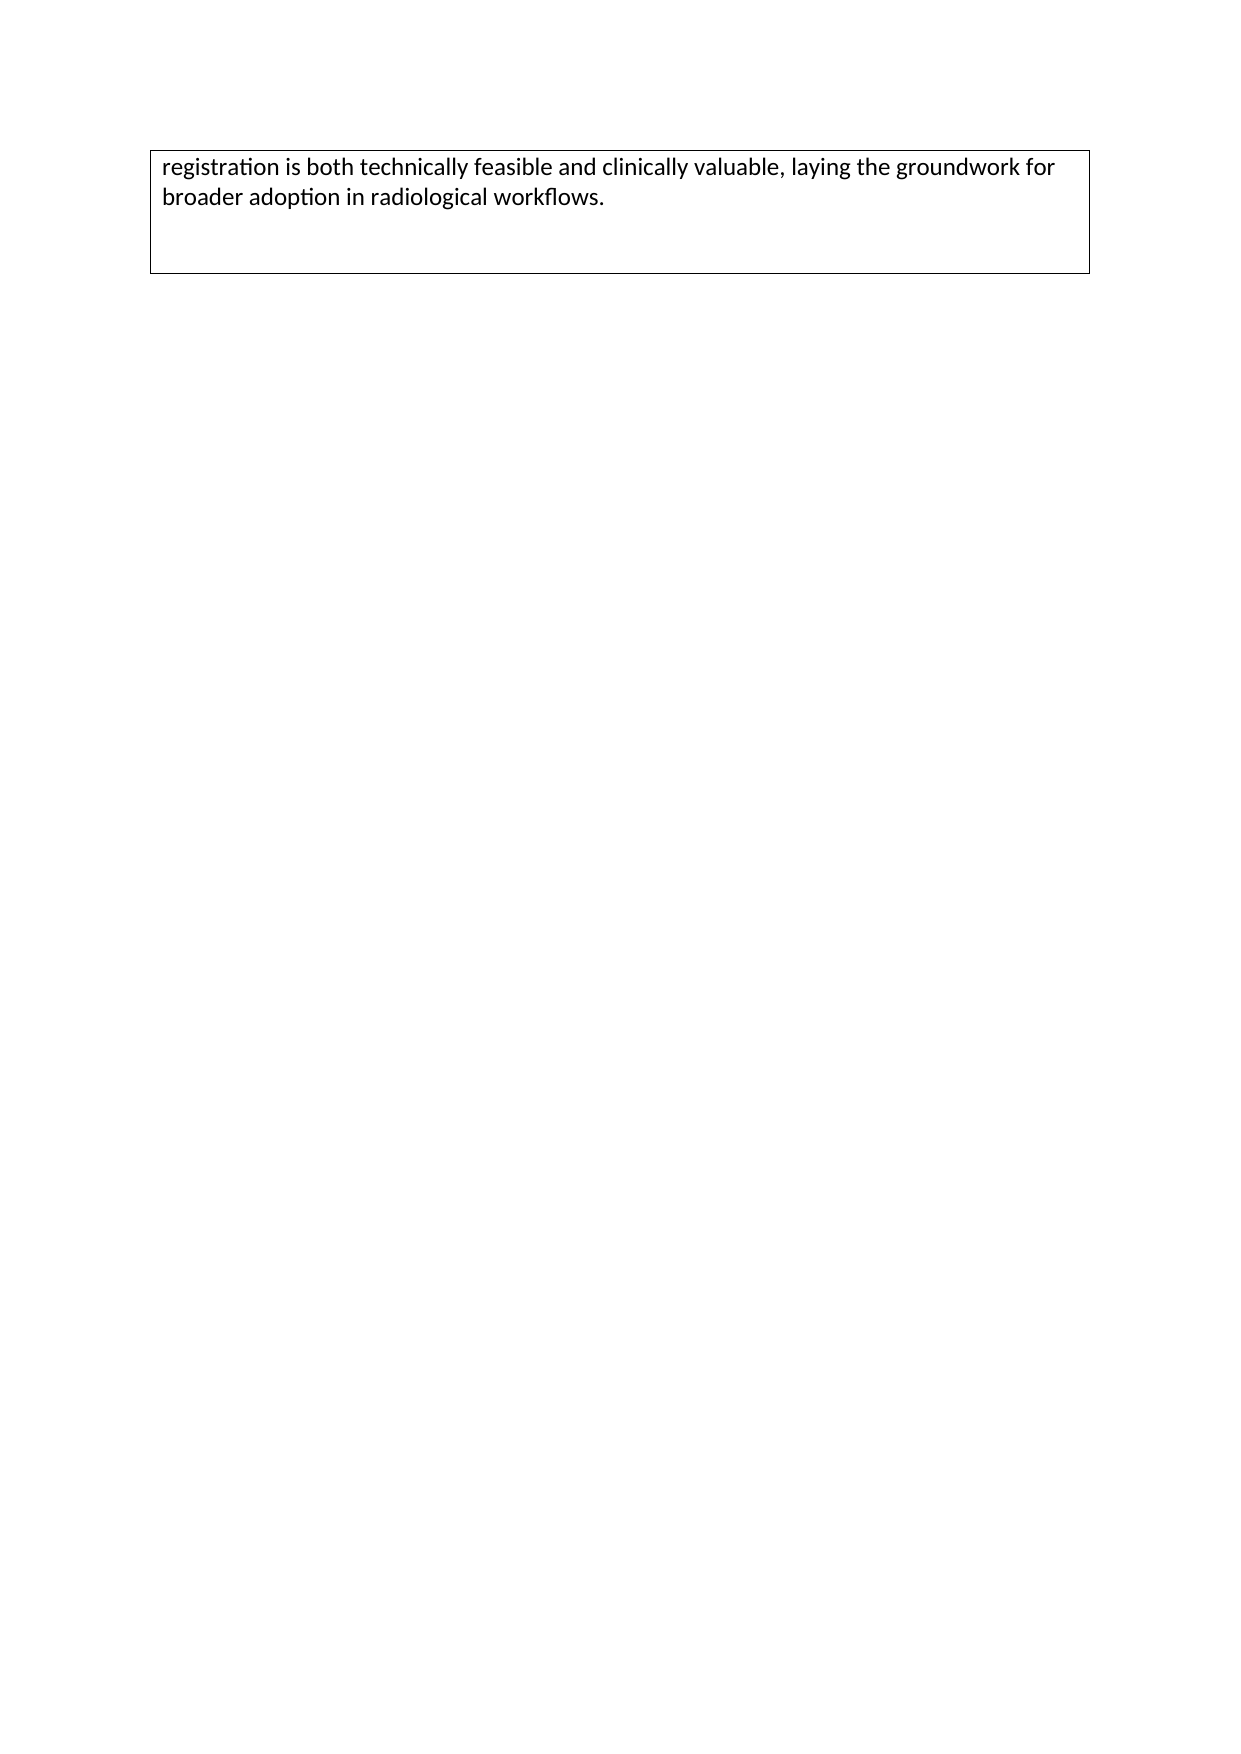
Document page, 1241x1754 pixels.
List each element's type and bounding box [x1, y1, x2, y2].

table_header [151, 151, 1089, 273]
